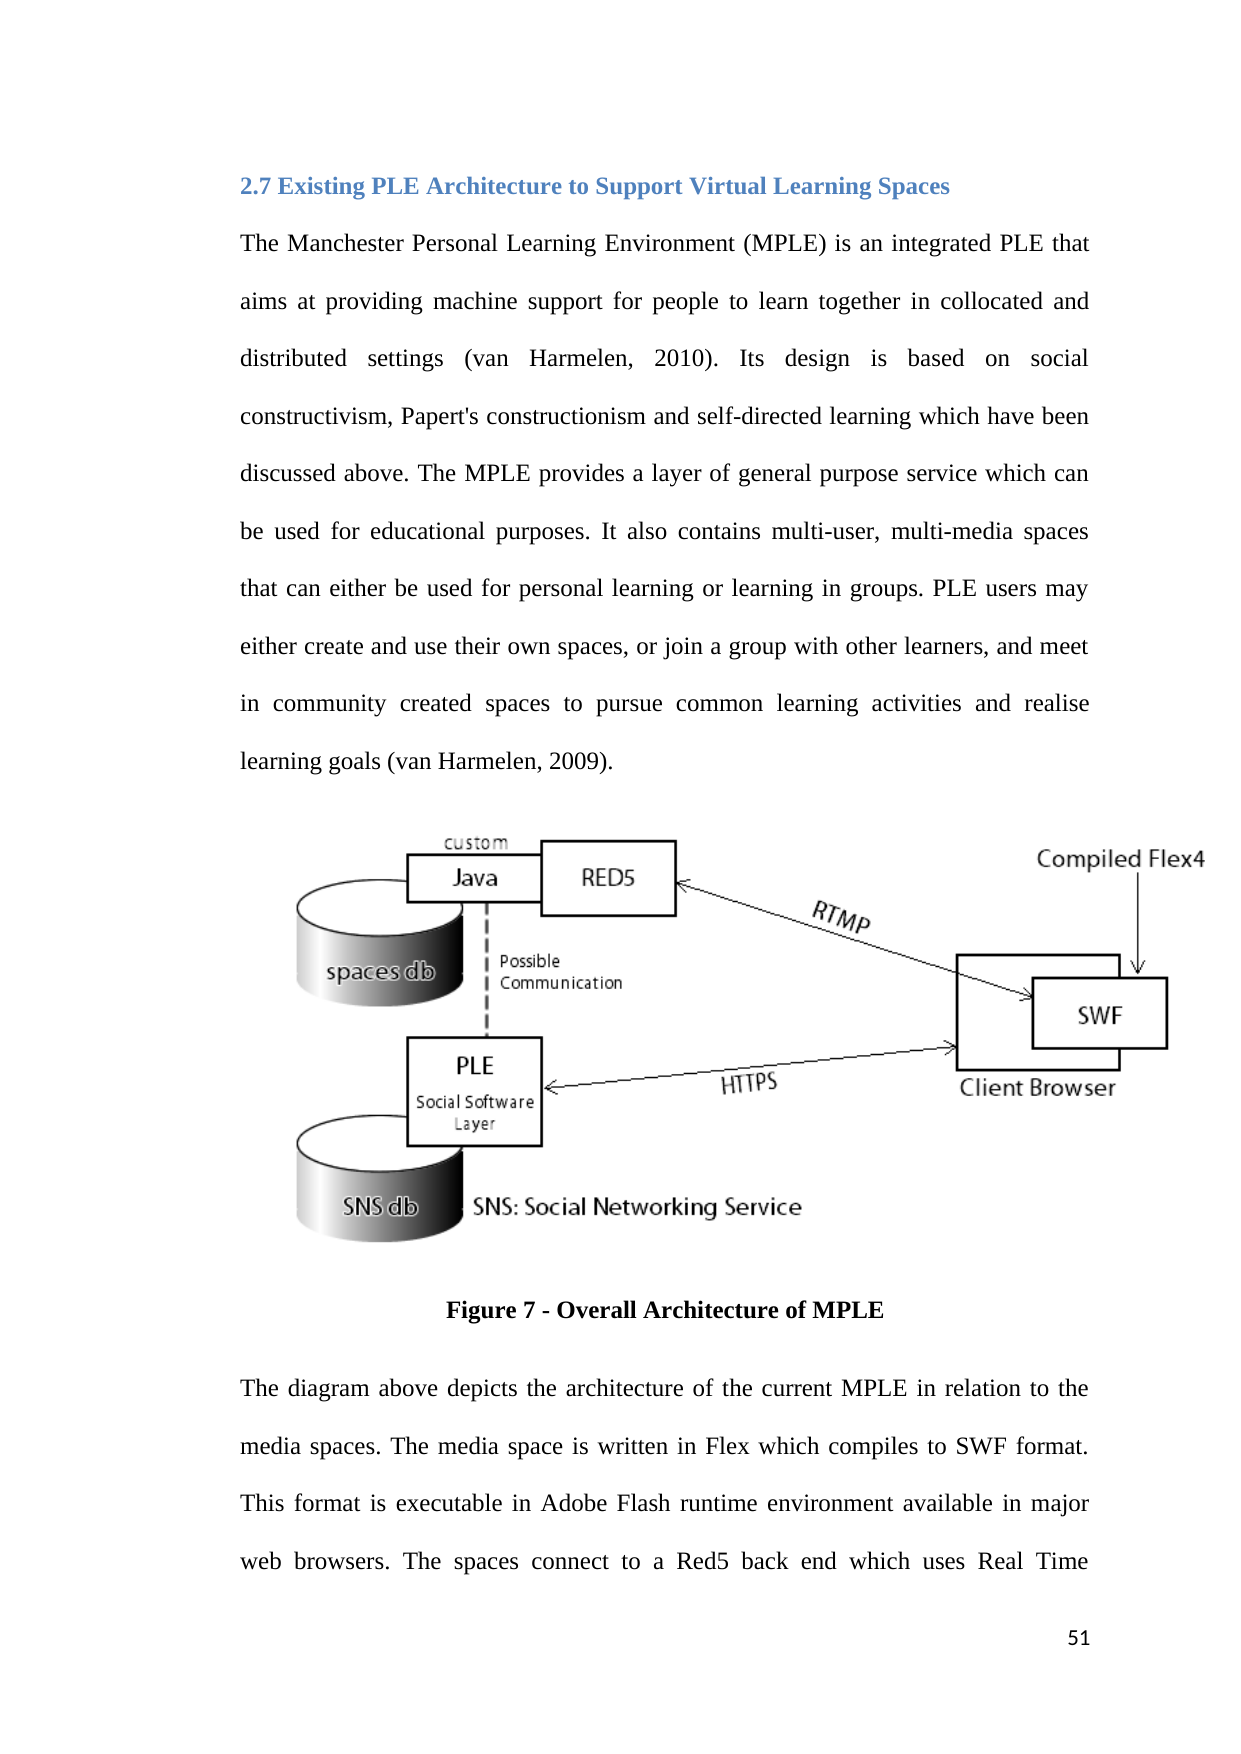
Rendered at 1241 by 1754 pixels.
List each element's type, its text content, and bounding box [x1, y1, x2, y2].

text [240, 1373, 1090, 1574]
text The Manchester Personal Learning Environment (MPLE) is an integrated PLE that aims at providing machine support for people to learn together in collocated and distributed settings (van Harmelen, 2010). Its design is based on social constructivism, Papert's constructionism and self-directed learning which have been discussed above. The MPLE provides a layer of general purpose service which can be used for educational purposes. It also contains multi-user, multi-media spaces that can either be used for personal learning or learning in groups. PLE users may either create and use their own spaces, or join a group with other learners, and meet in community created spaces to pursue common learning activities and realise learning goals (van Harmelen, 2009). [240, 228, 1090, 774]
picture [240, 824, 1241, 1247]
subtitle 2.7 Existing PLE Architecture to Support Virtual Learning Spaces [240, 171, 1090, 199]
text Figure 7 - Overall Architecture of MPLE [240, 1295, 1090, 1324]
